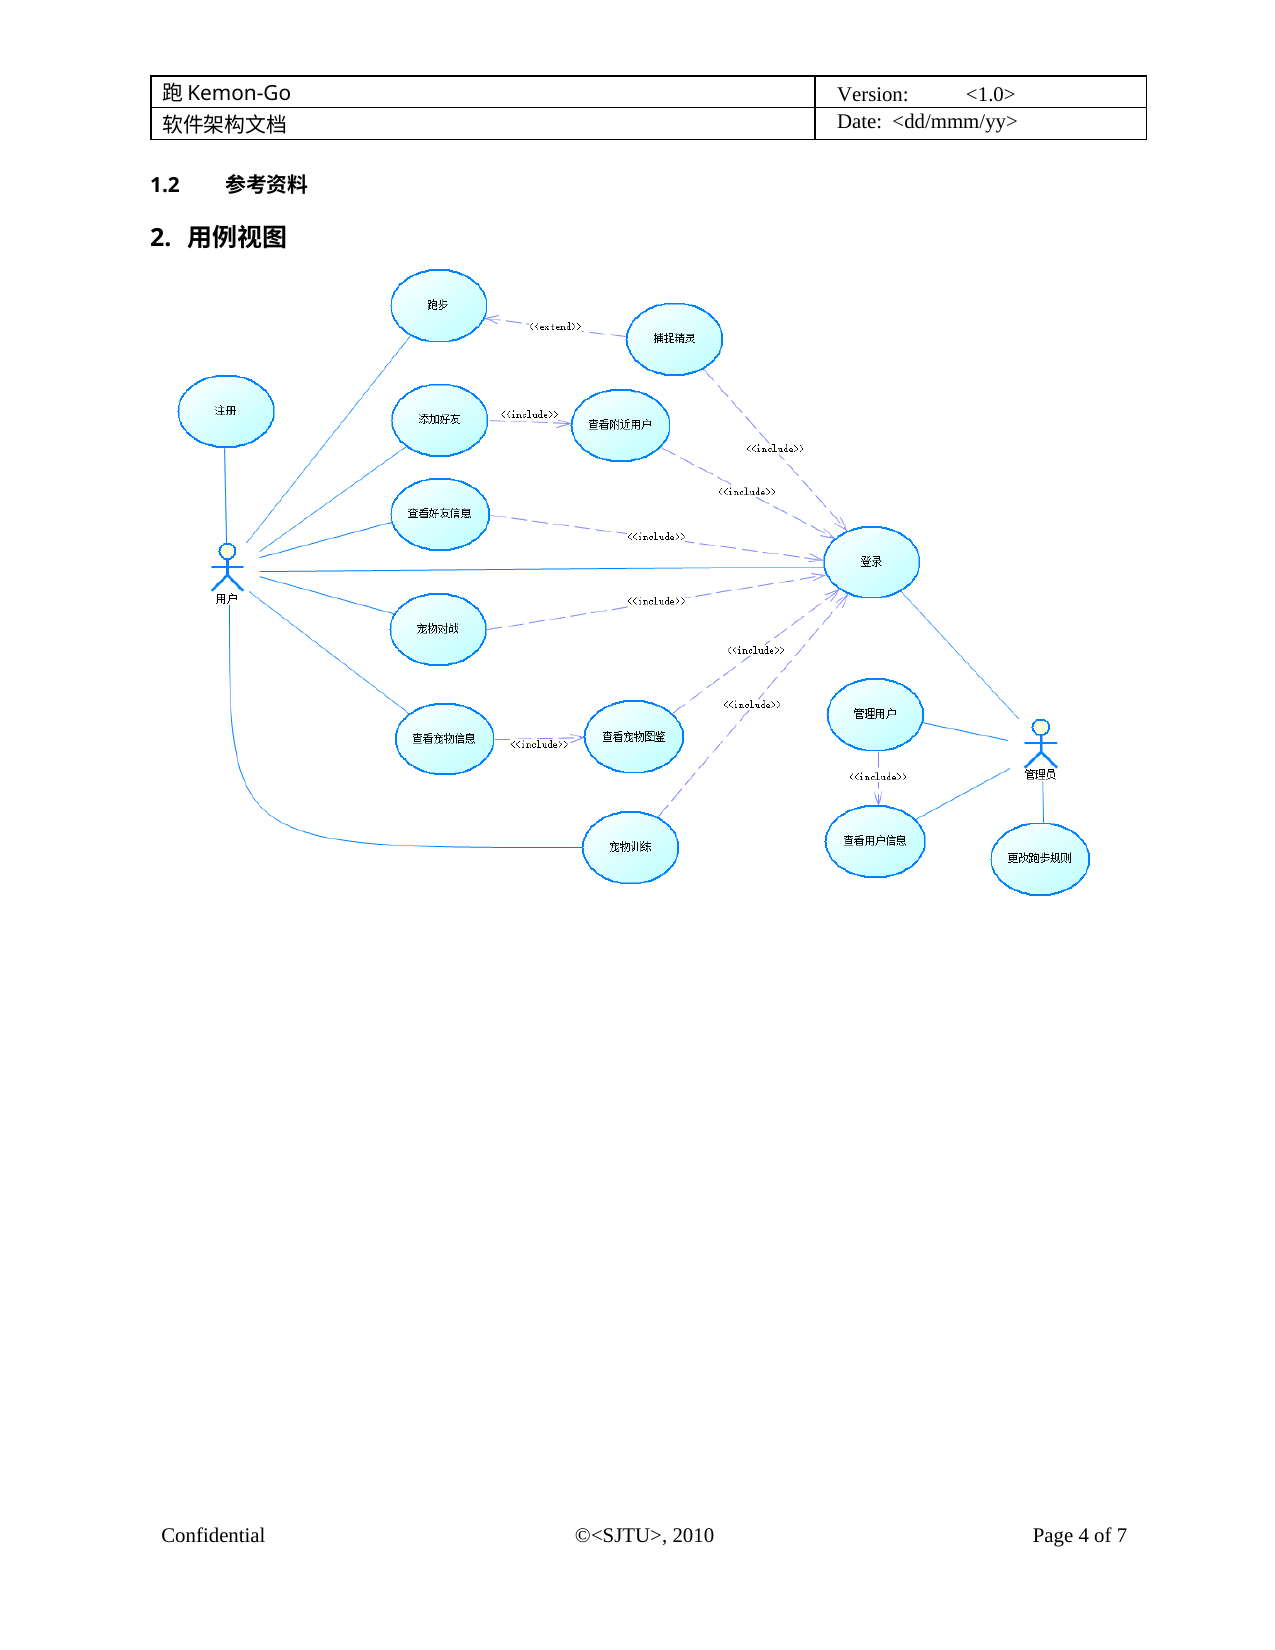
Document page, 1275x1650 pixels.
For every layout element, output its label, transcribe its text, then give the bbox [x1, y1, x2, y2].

subtitle 参考资料 [150, 169, 1125, 199]
picture [150, 261, 1107, 926]
subtitle 用例视图 [150, 218, 1125, 254]
